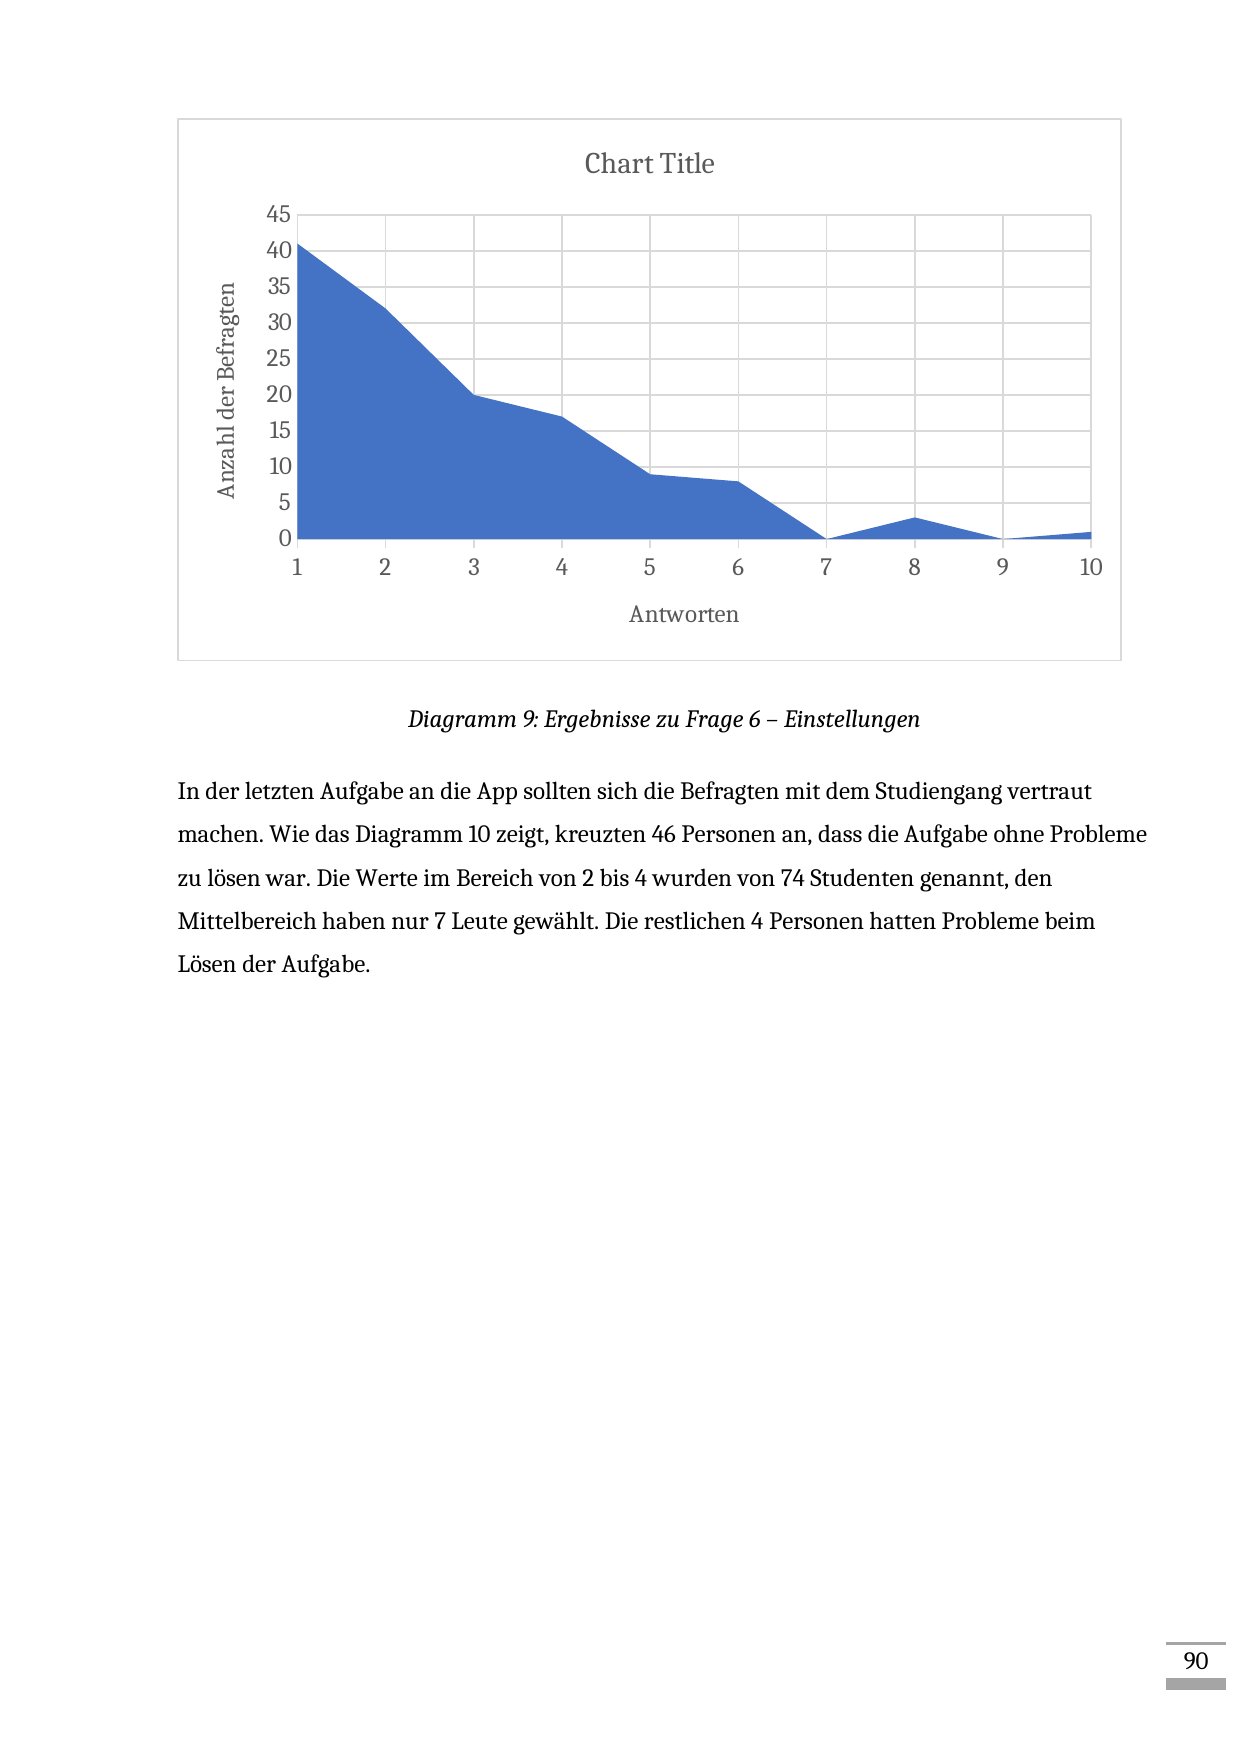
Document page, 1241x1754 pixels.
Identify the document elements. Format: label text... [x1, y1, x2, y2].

text Diagramm 9: Ergebnisse zu Frage 6 – Einstellungen [177, 705, 1152, 734]
text In der letzten Aufgabe an die App sollten sich die Befragten mit dem Studiengang vertraut machen. Wie das Diagramm 10 zeigt, kreuzten 46 Personen an, dass die Aufgabe ohne Probleme zu lösen war. Die Werte im Bereich von 2 bis 4 wurden von 74 Studenten genannt, den Mittelbereich haben nur 7 Leute gewählt. Die restlichen 4 Personen hatten Probleme beim Lösen der Aufgabe. [177, 777, 1152, 978]
